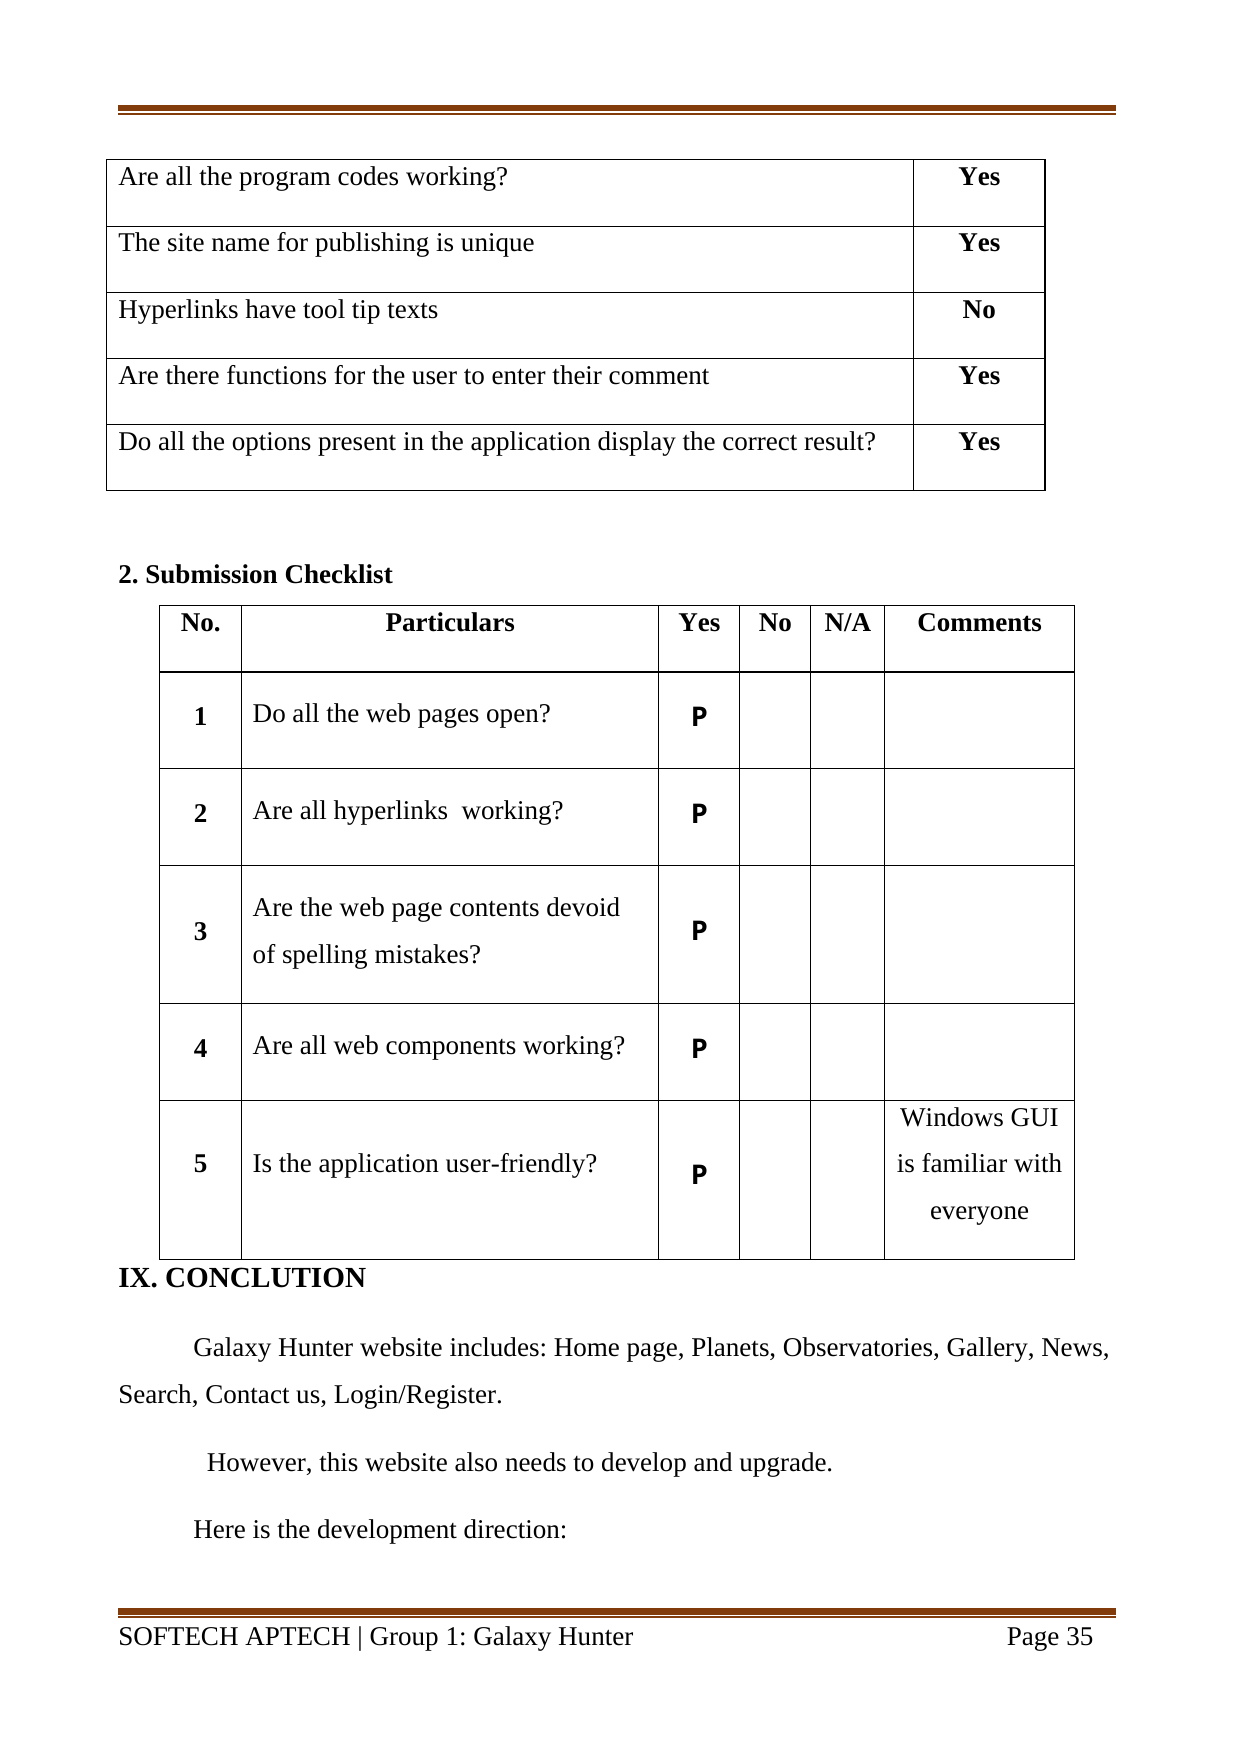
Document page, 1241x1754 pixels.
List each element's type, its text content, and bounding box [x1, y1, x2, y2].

table_cell [740, 769, 810, 865]
table_cell [740, 1004, 810, 1100]
text IX. CONCLUTION [118, 1260, 1116, 1294]
table_cell Do all the options present in the application display the correct result? [107, 425, 913, 490]
table_cell 3 [160, 866, 241, 1003]
table_cell P [659, 1101, 739, 1259]
table_cell [885, 673, 1074, 768]
table_cell [740, 866, 810, 1003]
table_header No. [160, 606, 241, 671]
table_cell [811, 1101, 884, 1259]
table_cell Are there functions for the user to enter their comment [107, 359, 913, 424]
table_cell Yes [914, 227, 1044, 292]
table_cell Yes [914, 425, 1044, 490]
text Here is the development direction: [118, 1513, 1116, 1544]
table_cell P [659, 769, 739, 865]
table_cell Do all the web pages open? [242, 673, 658, 768]
table_cell [811, 769, 884, 865]
table_cell [811, 673, 884, 768]
table_cell 1 [160, 673, 241, 768]
table_header N/A [811, 606, 884, 671]
table_cell The site name for publishing is unique [107, 227, 913, 292]
table_header Yes [659, 606, 739, 671]
table_cell P [659, 673, 739, 768]
table_cell Yes [914, 359, 1044, 424]
table_cell [811, 1004, 884, 1100]
table_cell P [659, 866, 739, 1003]
table_cell 4 [160, 1004, 241, 1100]
text Galaxy Hunter website includes: Home page, Planets, Observatories, Gallery, News, Search, Contact us, Login/Register. [118, 1332, 1116, 1409]
table_header Particulars [242, 606, 658, 671]
text However, this website also needs to develop and upgrade. [118, 1446, 1116, 1477]
table_cell Are the web page contents devoid of spelling mistakes? [242, 866, 658, 1003]
table_cell Are all hyperlinks working? [242, 769, 658, 865]
table_cell Is the application user-friendly? [242, 1101, 658, 1259]
table_cell Windows GUI is familiar with everyone [885, 1101, 1074, 1259]
table_cell 5 [160, 1101, 241, 1259]
subtitle 2. Submission Checklist [118, 559, 1116, 590]
table_cell Are all the program codes working? [107, 160, 913, 226]
table_header Comments [885, 606, 1074, 671]
table_cell No [914, 293, 1044, 358]
table_cell Hyperlinks have tool tip texts [107, 293, 913, 358]
table_cell [885, 1004, 1074, 1100]
table_header No [740, 606, 810, 671]
table_cell Are all web components working? [242, 1004, 658, 1100]
table_cell 2 [160, 769, 241, 865]
table_cell [811, 866, 884, 1003]
table_cell [740, 673, 810, 768]
table_cell P [659, 1004, 739, 1100]
table_cell [740, 1101, 810, 1259]
table_cell [885, 866, 1074, 1003]
table_cell [885, 769, 1074, 865]
table_cell Yes [914, 160, 1044, 226]
